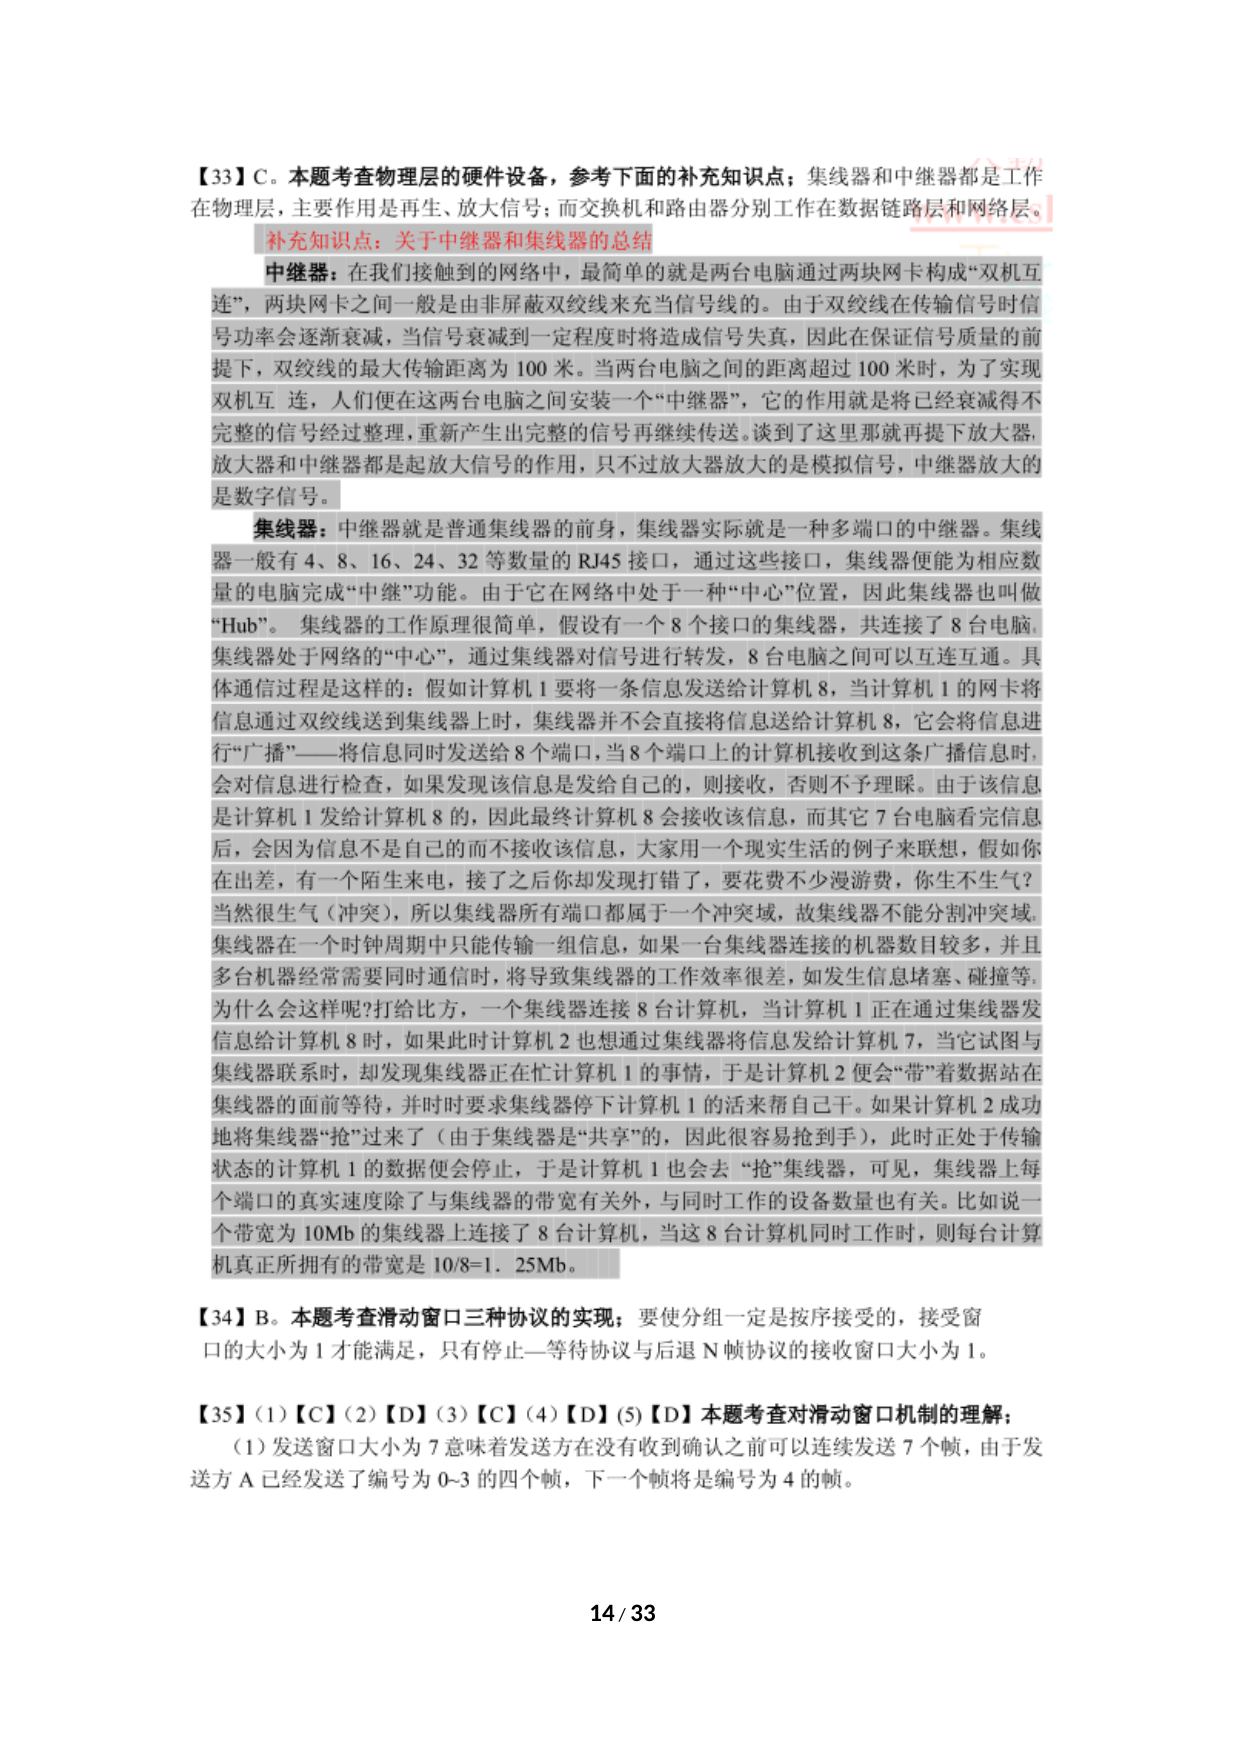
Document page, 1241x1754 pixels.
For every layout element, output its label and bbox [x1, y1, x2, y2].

picture [187, 1296, 1053, 1497]
picture [187, 158, 1053, 1281]
